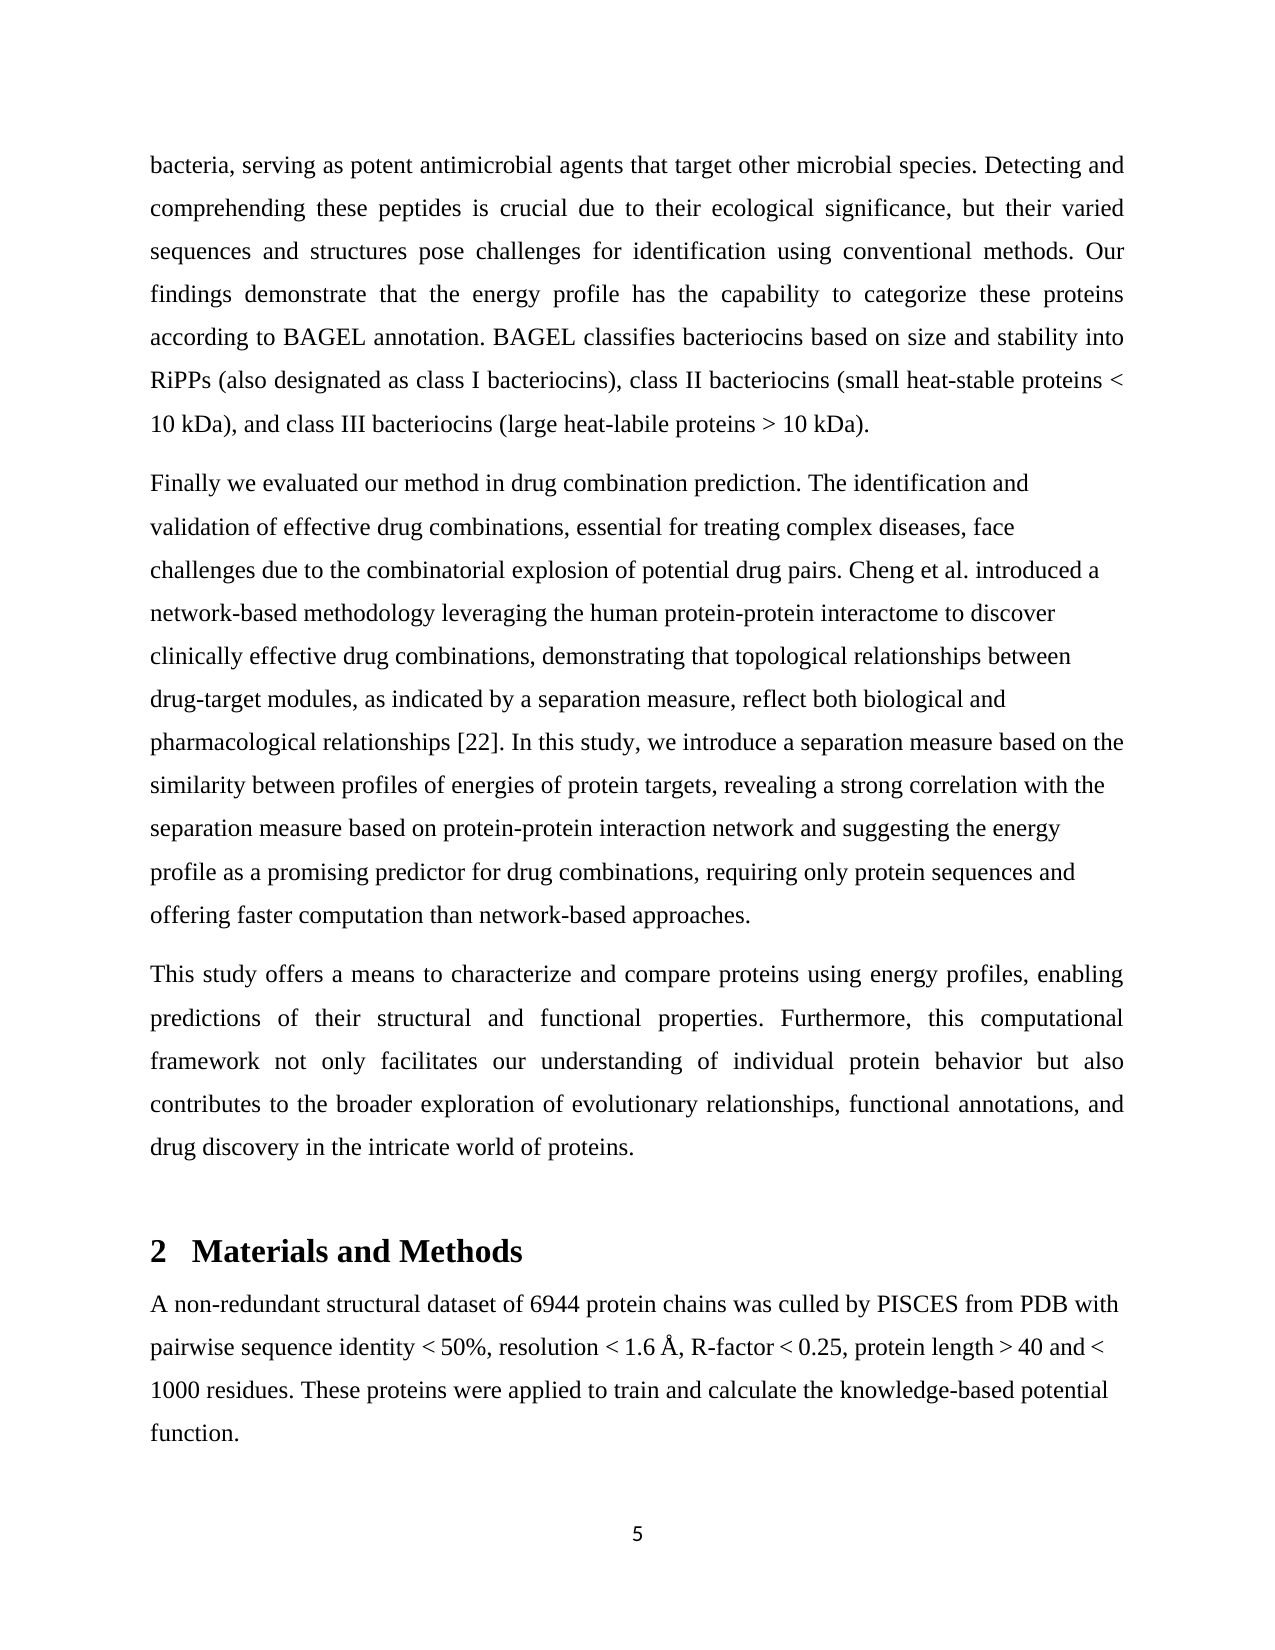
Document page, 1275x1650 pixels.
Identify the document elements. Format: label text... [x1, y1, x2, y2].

text This study offers a means to characterize and compare proteins using energy profiles, enabling predictions of their structural and functional properties. Furthermore, this computational framework not only facilitates our understanding of individual protein behavior but also contributes to the broader exploration of evolutionary relationships, functional annotations, and drug discovery in the intricate world of proteins. [150, 959, 1125, 1161]
text 2 Materials and Methods [150, 1231, 1125, 1270]
text Finally we evaluated our method in drug combination prediction. The identification and validation of effective drug combinations, essential for treating complex diseases, face challenges due to the combinatorial explosion of potential drug pairs. Cheng et al. introduced a network-based methodology leveraging the human protein-protein interactome to discover clinically effective drug combinations, demonstrating that topological relationships between drug-target modules, as indicated by a separation measure, reflect both biological and pharmacological relationships [22]. In this study, we introduce a separation measure based on the similarity between profiles of energies of protein targets, revealing a strong correlation with the separation measure based on protein-protein interaction network and suggesting the energy profile as a promising predictor for drug combinations, requiring only protein sequences and offering faster computation than network-based approaches. [150, 468, 1125, 928]
text A non-redundant structural dataset of 6944 protein chains was culled by PISCES from PDB with pairwise sequence identity < 50%, resolution < 1.6 Å, R-factor < 0.25, protein length > 40 and < 1000 residues. These proteins were applied to train and calculate the knowledge-based potential function. [150, 1289, 1125, 1447]
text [150, 150, 1125, 437]
